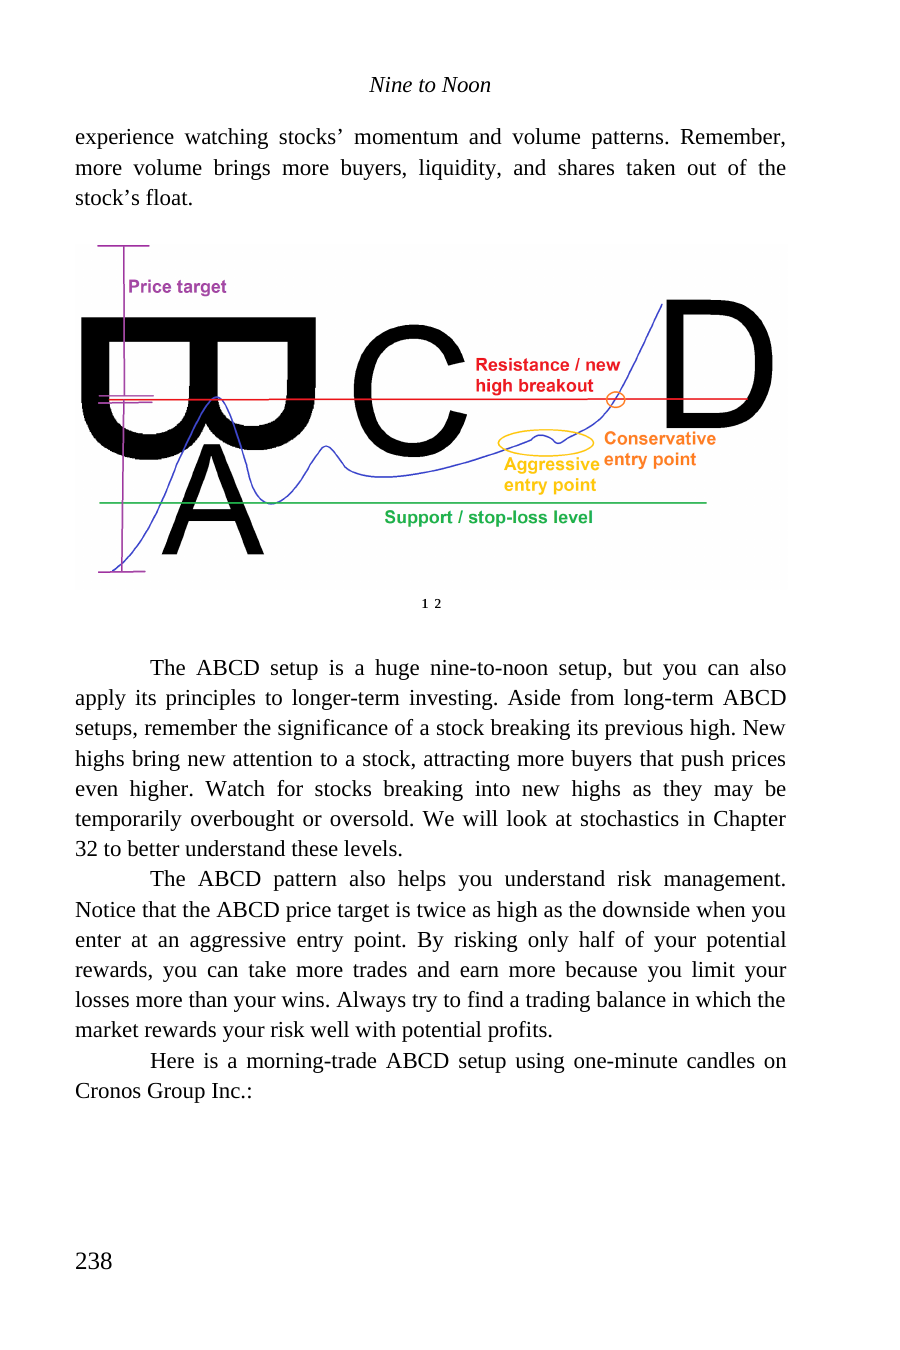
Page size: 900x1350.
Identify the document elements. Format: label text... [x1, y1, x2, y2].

text The ABCD setup is a huge nine-to-noon setup, but you can also apply its principles to longer-term investing. Aside from long-term ABCD setups, remember the significance of a stock breaking its previous high. New highs bring new attention to a stock, attracting more buyers that push prices even higher. Watch for stocks breaking into new highs as they may be temporarily overbought or oversold. We will look at stochastics in Chapter 32 to better understand these levels. [75, 654, 787, 862]
text Here is a morning-trade ABCD setup using one-minute candles on Cronos Group Inc.: [75, 1047, 787, 1103]
text ¹ ² [75, 593, 787, 620]
text The ABCD pattern also helps you understand risk management. Notice that the ABCD price target is twice as high as the downside when you enter at an aggressive entry point. By risking only half of your potential rewards, you can take more trades and earn more because you limit your losses more than your wins. Always try to find a trading balance in which the market rewards your risk well with potential profits. [75, 865, 787, 1043]
picture [75, 244, 788, 590]
